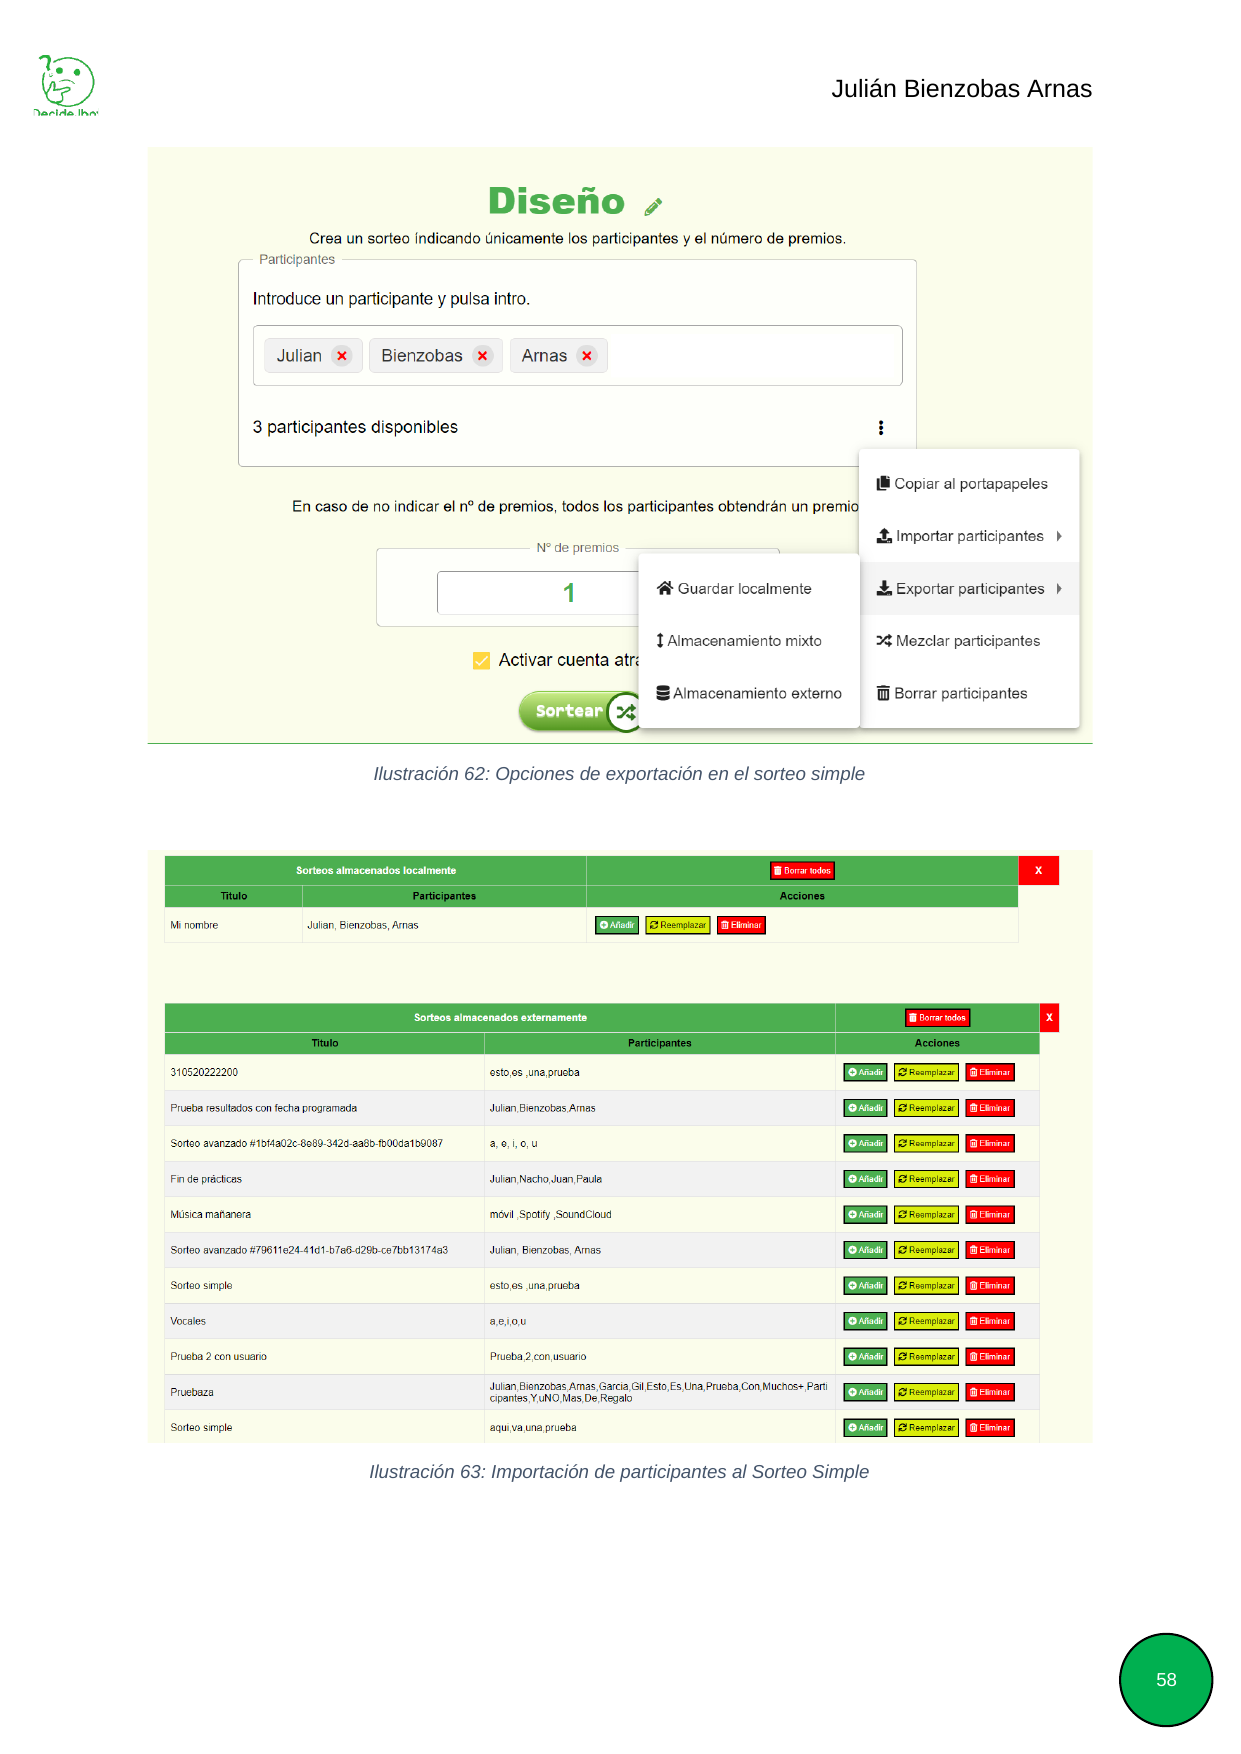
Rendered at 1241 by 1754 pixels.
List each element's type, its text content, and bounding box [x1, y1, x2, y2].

text Ilustración 63: Importación de participantes al Sorteo Simple [148, 1461, 1092, 1482]
picture [147, 147, 1093, 744]
text Ilustración 62: Opciones de exportación en el sorteo simple [148, 762, 1092, 784]
picture [147, 850, 1093, 1443]
picture [32, 55, 99, 114]
